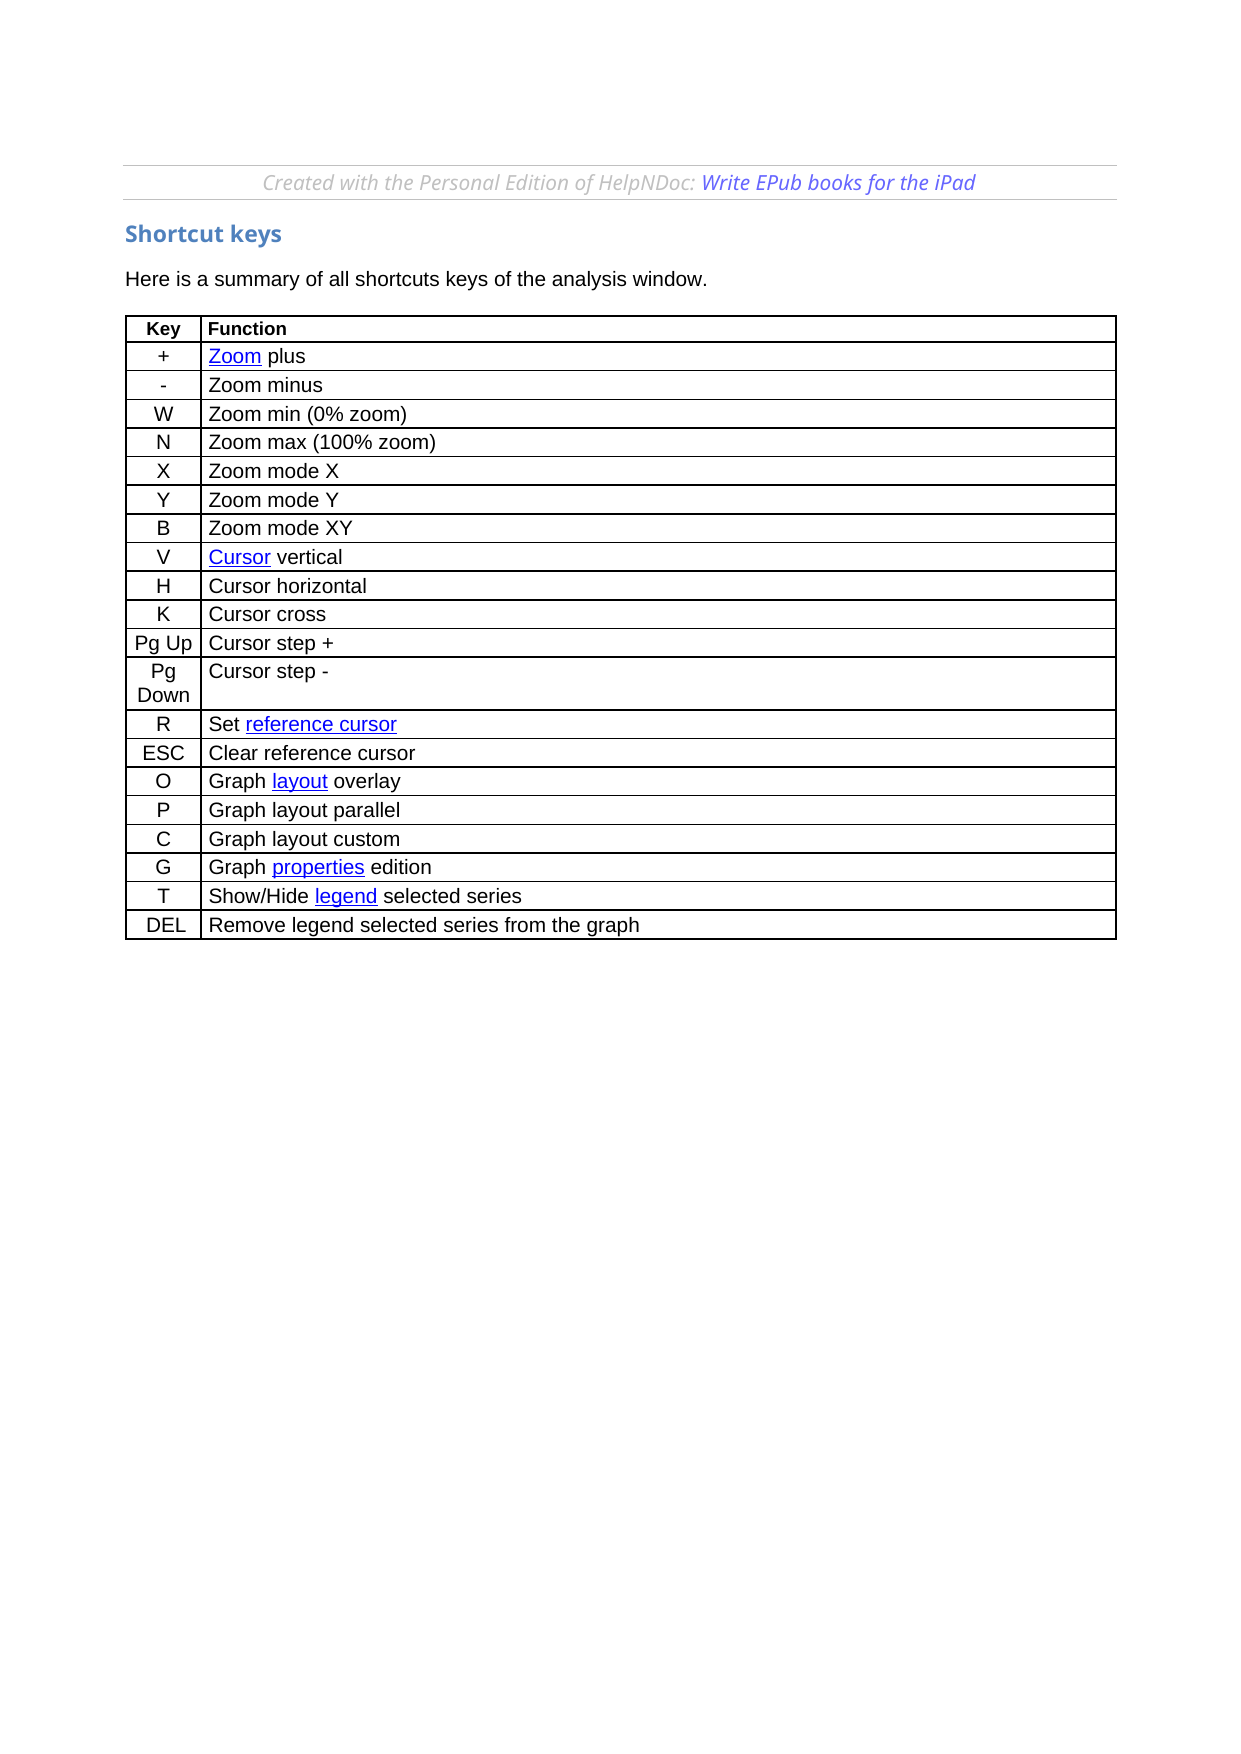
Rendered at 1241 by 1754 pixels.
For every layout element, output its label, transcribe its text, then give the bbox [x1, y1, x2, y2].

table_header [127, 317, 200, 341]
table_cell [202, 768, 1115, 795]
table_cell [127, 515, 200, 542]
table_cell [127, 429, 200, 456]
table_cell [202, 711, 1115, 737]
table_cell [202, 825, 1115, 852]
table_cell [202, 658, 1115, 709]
text Created with the Personal Edition of HelpNDoc: Write EPub books for the iPad [123, 166, 1117, 199]
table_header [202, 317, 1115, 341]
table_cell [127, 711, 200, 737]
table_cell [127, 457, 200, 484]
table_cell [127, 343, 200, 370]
text Here is a summary of all shortcuts keys of the analysis window. [125, 267, 1115, 291]
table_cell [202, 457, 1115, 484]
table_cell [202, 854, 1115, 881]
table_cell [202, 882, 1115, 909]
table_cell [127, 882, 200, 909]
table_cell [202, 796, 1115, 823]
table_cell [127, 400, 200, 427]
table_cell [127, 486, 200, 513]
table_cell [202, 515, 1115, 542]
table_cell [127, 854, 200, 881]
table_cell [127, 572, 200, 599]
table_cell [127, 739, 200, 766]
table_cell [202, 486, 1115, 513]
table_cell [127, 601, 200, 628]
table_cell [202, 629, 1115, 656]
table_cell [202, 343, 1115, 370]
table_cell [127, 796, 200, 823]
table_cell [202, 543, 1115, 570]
text Shortcut keys [123, 216, 1117, 251]
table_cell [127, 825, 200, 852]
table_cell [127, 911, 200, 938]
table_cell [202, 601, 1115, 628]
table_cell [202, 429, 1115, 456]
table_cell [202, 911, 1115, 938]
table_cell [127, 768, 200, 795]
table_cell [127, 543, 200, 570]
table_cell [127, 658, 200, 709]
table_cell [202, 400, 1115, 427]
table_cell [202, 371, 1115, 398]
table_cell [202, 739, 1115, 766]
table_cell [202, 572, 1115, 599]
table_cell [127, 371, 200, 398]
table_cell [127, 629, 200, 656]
